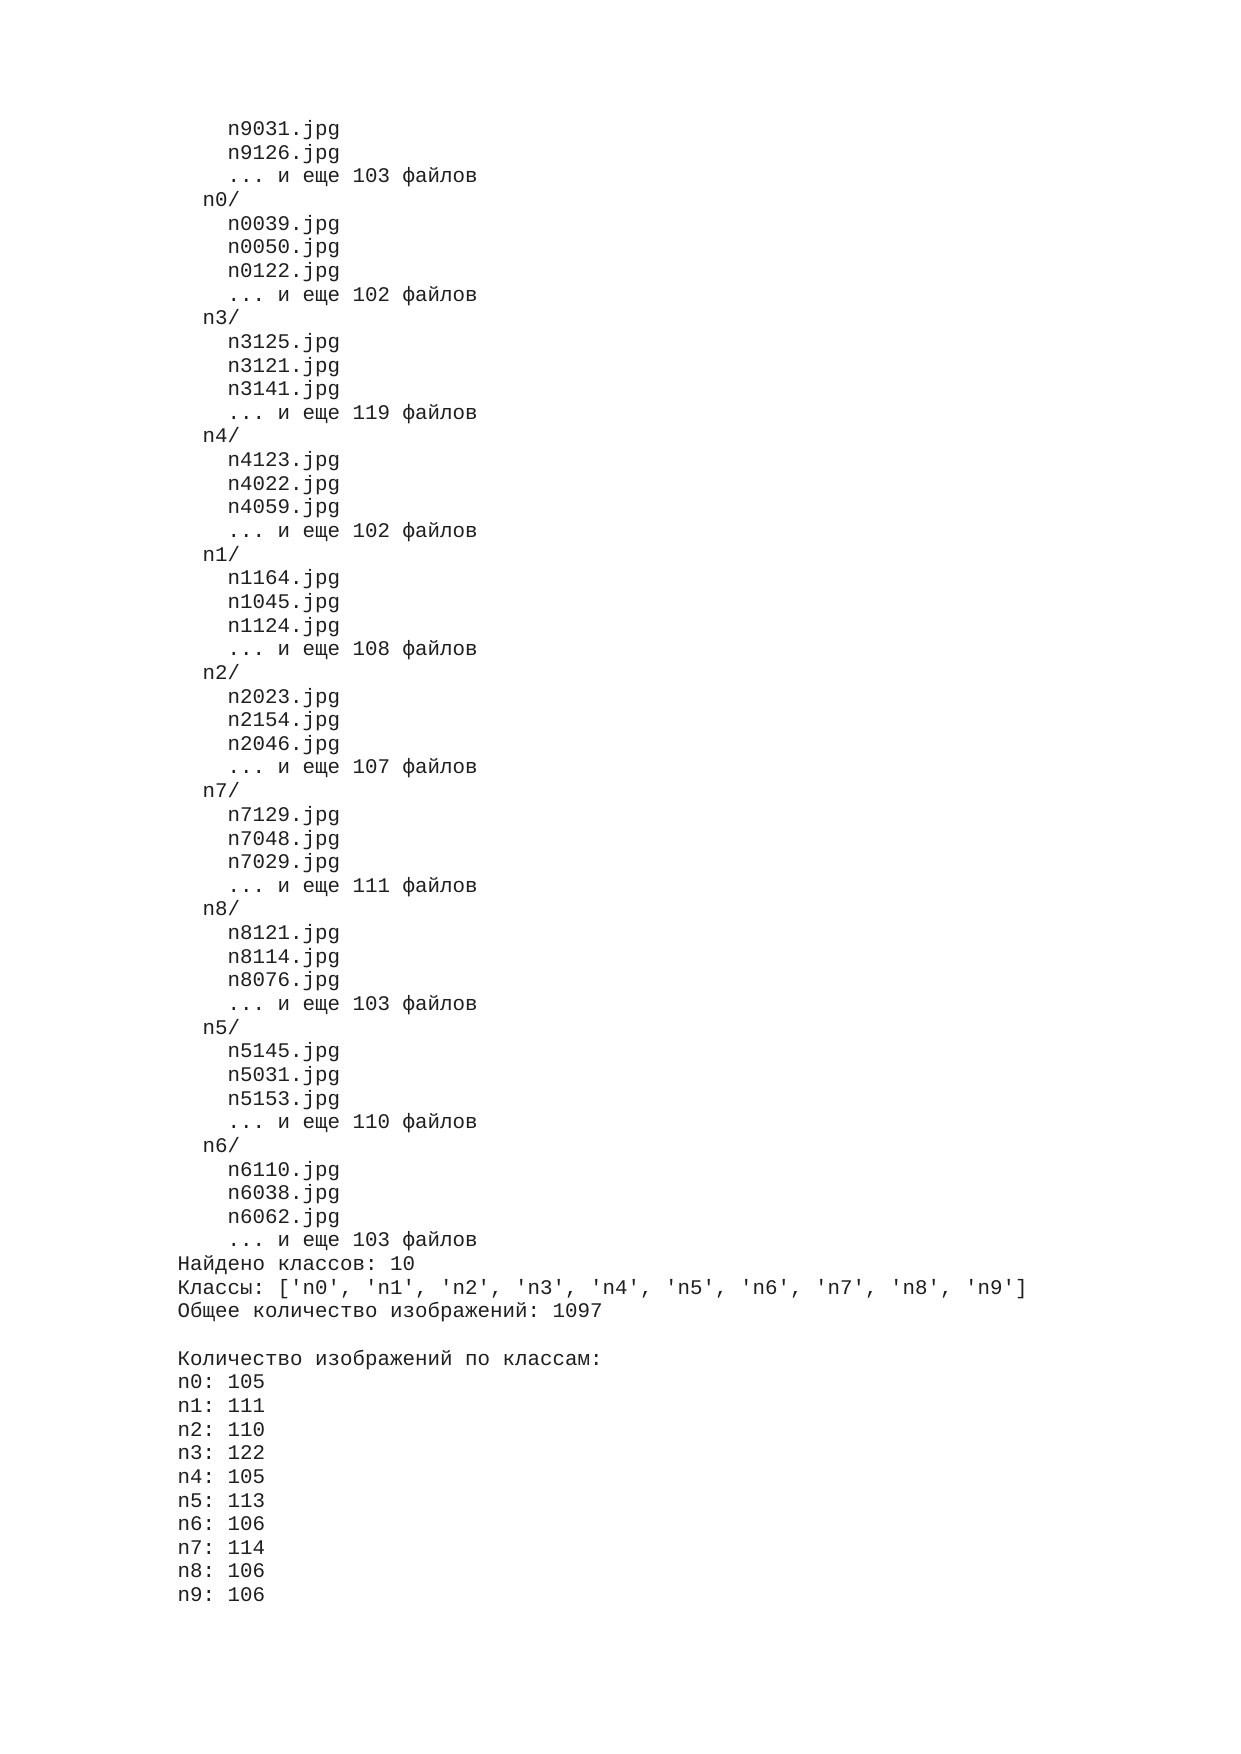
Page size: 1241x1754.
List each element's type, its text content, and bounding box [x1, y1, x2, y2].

text ... и еще 102 файлов [177, 284, 1152, 307]
text n2154.jpg [177, 709, 1152, 733]
text n8121.jpg [177, 922, 1152, 946]
text n0: 105 [177, 1371, 1152, 1395]
text n7129.jpg [177, 804, 1152, 827]
text n2/ [177, 662, 1152, 686]
text n7/ [177, 780, 1152, 804]
text n5: 113 [177, 1489, 1152, 1513]
text n7048.jpg [177, 827, 1152, 851]
text n0050.jpg [177, 236, 1152, 260]
text n1045.jpg [177, 591, 1152, 615]
text Классы: ['n0', 'n1', 'n2', 'n3', 'n4', 'n5', 'n6', 'n7', 'n8', 'n9'] [177, 1277, 1152, 1300]
text n7029.jpg [177, 851, 1152, 875]
text n4123.jpg [177, 449, 1152, 473]
text n0039.jpg [177, 213, 1152, 236]
text ... и еще 103 файлов [177, 993, 1152, 1017]
text n8/ [177, 898, 1152, 922]
text n3121.jpg [177, 354, 1152, 378]
text n5/ [177, 1017, 1152, 1040]
text ... и еще 102 файлов [177, 520, 1152, 544]
text n3125.jpg [177, 331, 1152, 354]
text n2023.jpg [177, 686, 1152, 709]
text n1/ [177, 544, 1152, 567]
text n1: 111 [177, 1395, 1152, 1419]
text n5153.jpg [177, 1088, 1152, 1111]
text ... и еще 103 файлов [177, 1229, 1152, 1253]
text n8114.jpg [177, 946, 1152, 969]
text ... и еще 111 файлов [177, 875, 1152, 898]
text ... и еще 108 файлов [177, 638, 1152, 662]
text n6: 106 [177, 1513, 1152, 1537]
text n9031.jpg [177, 118, 1152, 142]
text Количество изображений по классам: [177, 1348, 1152, 1371]
text n6110.jpg [177, 1158, 1152, 1182]
text ... и еще 110 файлов [177, 1111, 1152, 1135]
text n4022.jpg [177, 473, 1152, 496]
text Найдено классов: 10 [177, 1253, 1152, 1277]
text n8: 106 [177, 1561, 1152, 1584]
text n9: 106 [177, 1584, 1152, 1608]
text n6/ [177, 1135, 1152, 1158]
text n3: 122 [177, 1442, 1152, 1466]
text n5031.jpg [177, 1064, 1152, 1088]
text n1124.jpg [177, 615, 1152, 638]
text n7: 114 [177, 1537, 1152, 1561]
text n4059.jpg [177, 496, 1152, 520]
text n2046.jpg [177, 733, 1152, 757]
text n4/ [177, 426, 1152, 449]
text n3141.jpg [177, 378, 1152, 402]
text n1164.jpg [177, 567, 1152, 591]
text n0/ [177, 189, 1152, 213]
text ... и еще 103 файлов [177, 165, 1152, 189]
text Общее количество изображений: 1097 [177, 1300, 1152, 1324]
text n6062.jpg [177, 1206, 1152, 1229]
text n8076.jpg [177, 969, 1152, 993]
text n9126.jpg [177, 142, 1152, 165]
text ... и еще 119 файлов [177, 402, 1152, 426]
text n0122.jpg [177, 260, 1152, 284]
text ... и еще 107 файлов [177, 757, 1152, 780]
text n4: 105 [177, 1466, 1152, 1489]
text n5145.jpg [177, 1040, 1152, 1064]
text n3/ [177, 307, 1152, 331]
text n6038.jpg [177, 1182, 1152, 1206]
text n2: 110 [177, 1419, 1152, 1442]
